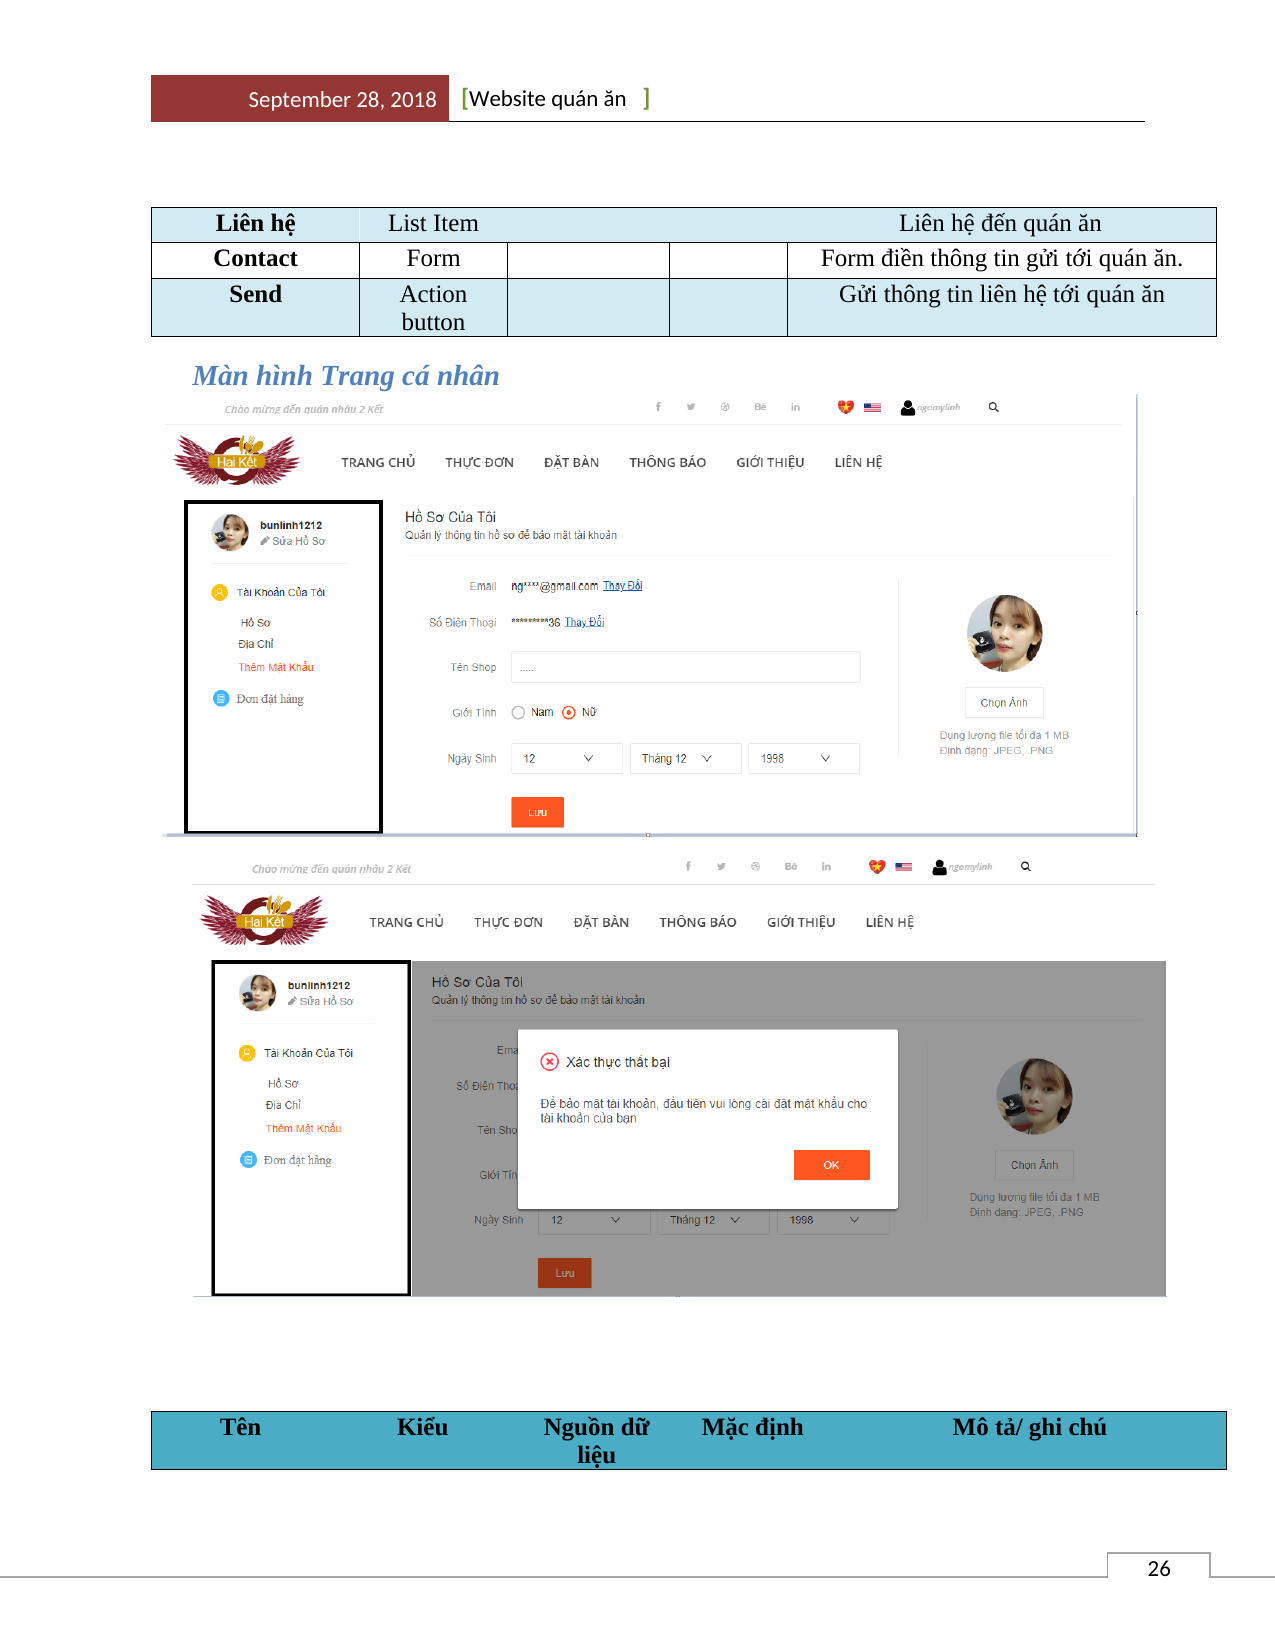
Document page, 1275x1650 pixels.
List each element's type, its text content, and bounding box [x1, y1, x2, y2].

table_header Nguồn dữ liệu [516, 1412, 672, 1469]
table_cell Gửi thông tin liên hệ tới quán ăn [788, 279, 1216, 336]
table_cell [507, 208, 670, 242]
table_header Mặc định [672, 1412, 828, 1469]
table_cell List Item [360, 208, 507, 242]
table_cell [670, 279, 787, 336]
table_cell Send [152, 279, 359, 336]
table_cell Liên hệ [152, 208, 359, 242]
table_cell Action button [360, 279, 507, 336]
table_cell [508, 279, 669, 336]
table_cell Form điền thông tin gửi tới quán ăn. [788, 243, 1216, 278]
table_header Kiểu [324, 1412, 516, 1469]
picture [192, 855, 1168, 1297]
table_header Mô tả/ ghi chú [828, 1412, 1226, 1469]
table_cell [670, 243, 787, 278]
table_cell Contact [152, 243, 359, 278]
table_cell [508, 243, 669, 278]
table_header Tên [152, 1412, 324, 1469]
table_cell Liên hệ đến quán ăn [788, 208, 1216, 242]
subtitle Màn hình Trang cá nhân [192, 358, 1157, 392]
table_cell Form [360, 243, 507, 278]
table_cell [670, 208, 788, 242]
picture [162, 394, 1138, 837]
